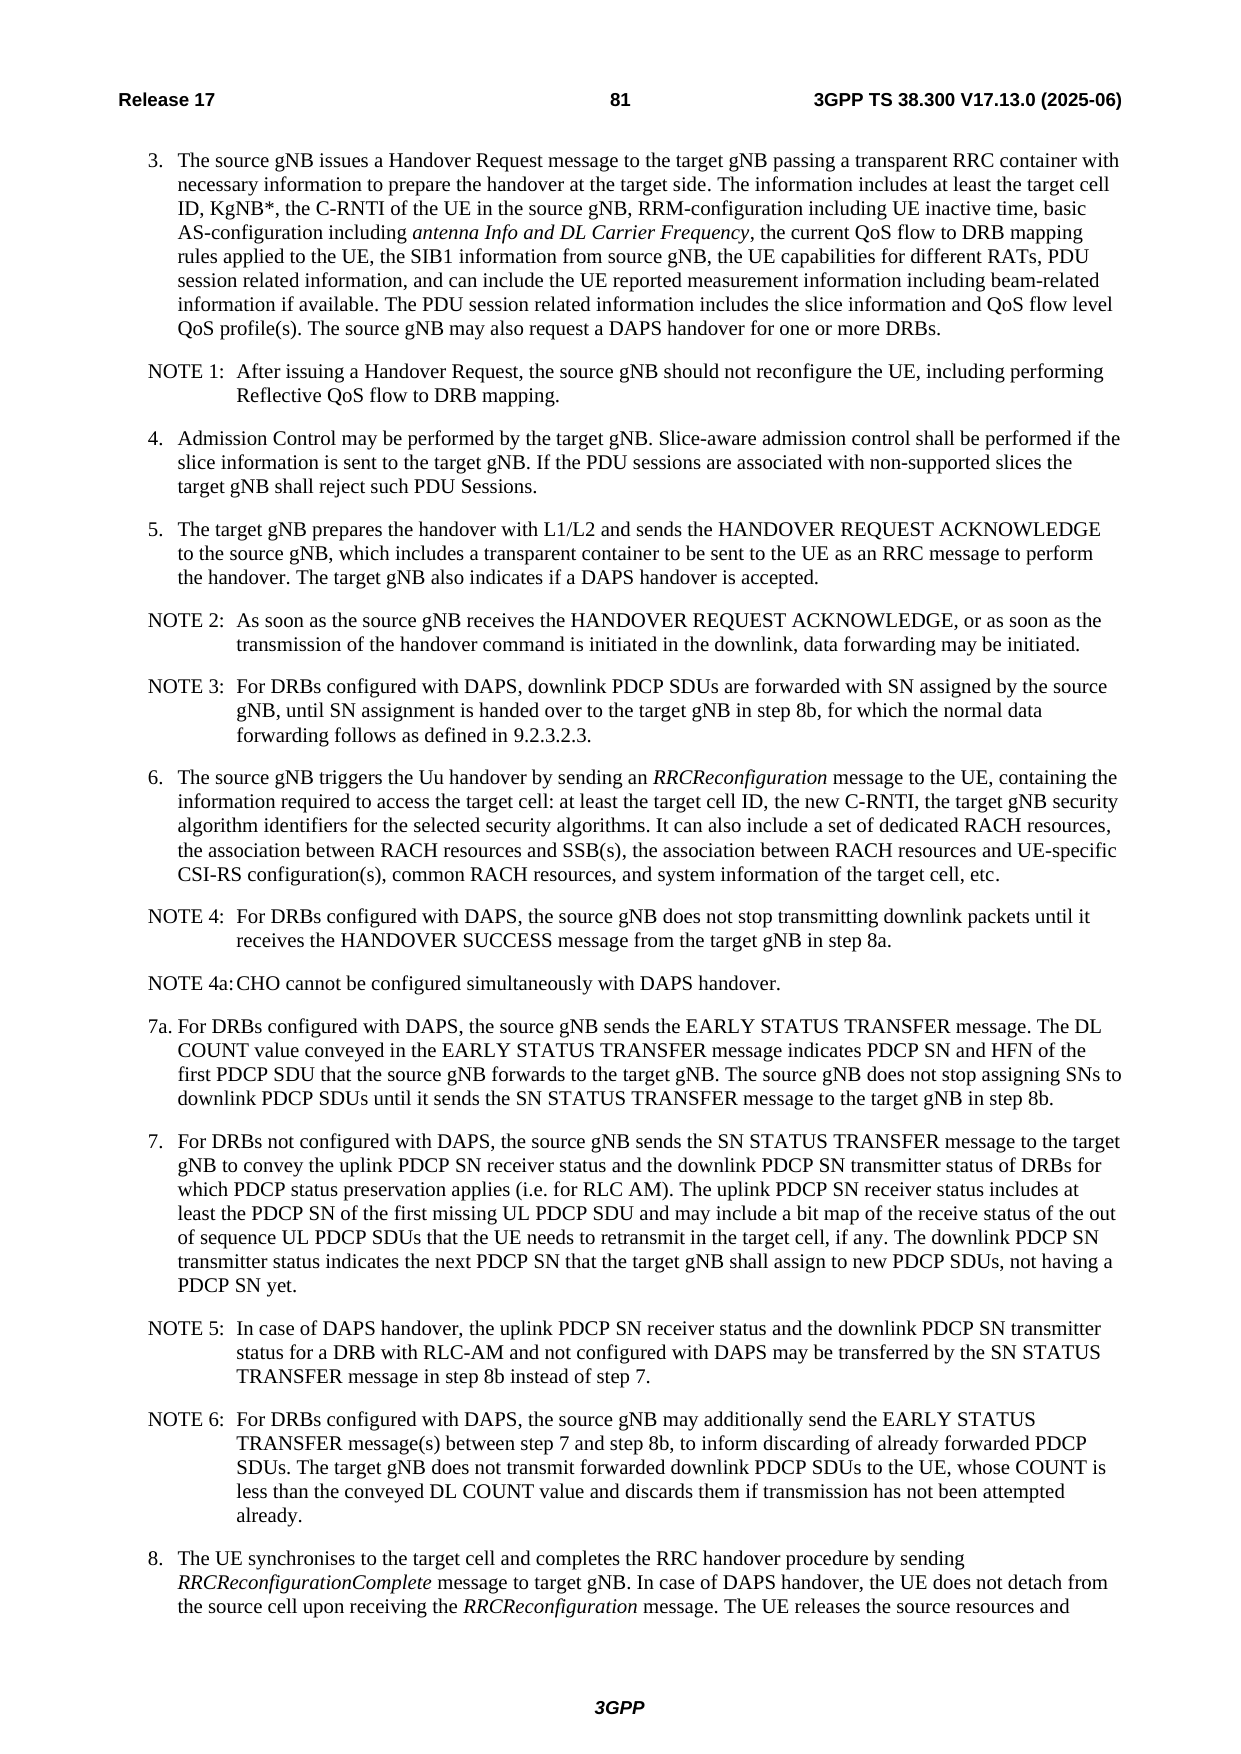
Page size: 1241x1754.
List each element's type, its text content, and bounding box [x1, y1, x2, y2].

text 6. The source gNB triggers the Uu handover by sending an RRCReconfiguration message to the UE, containing the information required to access the target cell: at least the target cell ID, the new C-RNTI, the target gNB security algorithm identifiers for the selected security algorithms. It can also include a set of dedicated RACH resources, the association between RACH resources and SSB(s), the association between RACH resources and UE-specific CSI-RS configuration(s), common RACH resources, and system information of the target cell, etc. [148, 765, 1122, 886]
text 7. For DRBs not configured with DAPS, the source gNB sends the SN STATUS TRANSFER message to the target gNB to convey the uplink PDCP SN receiver status and the downlink PDCP SN transmitter status of DRBs for which PDCP status preservation applies (i.e. for RLC AM). The uplink PDCP SN receiver status includes at least the PDCP SN of the first missing UL PDCP SDU and may include a bit map of the receive status of the out of sequence UL PDCP SDUs that the UE needs to retransmit in the target cell, if any. The downlink PDCP SN transmitter status indicates the next PDCP SN that the target gNB shall assign to new PDCP SDUs, not having a PDCP SN yet. [148, 1129, 1122, 1297]
text NOTE 1: After issuing a Handover Request, the source gNB should not reconfigure the UE, including performing Reflective QoS flow to DRB mapping. [148, 359, 1122, 407]
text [148, 1546, 1122, 1618]
text NOTE 2: As soon as the source gNB receives the HANDOVER REQUEST ACKNOWLEDGE, or as soon as the transmission of the handover command is initiated in the downlink, data forwarding may be initiated. [148, 607, 1122, 656]
text NOTE 6: For DRBs configured with DAPS, the source gNB may additionally send the EARLY STATUS TRANSFER message(s) between step 7 and step 8b, to inform discarding of already forwarded PDCP SDUs. The target gNB does not transmit forwarded downlink PDCP SDUs to the UE, whose COUNT is less than the conveyed DL COUNT value and discards them if transmission has not been attempted already. [148, 1407, 1122, 1527]
text 7a. For DRBs configured with DAPS, the source gNB sends the EARLY STATUS TRANSFER message. The DL COUNT value conveyed in the EARLY STATUS TRANSFER message indicates PDCP SN and HFN of the first PDCP SDU that the source gNB forwards to the target gNB. The source gNB does not stop assigning SNs to downlink PDCP SDUs until it sends the SN STATUS TRANSFER message to the target gNB in step 8b. [148, 1014, 1122, 1110]
text NOTE 4: For DRBs configured with DAPS, the source gNB does not stop transmitting downlink packets until it receives the HANDOVER SUCCESS message from the target gNB in step 8a. [148, 904, 1122, 952]
text NOTE 4a: CHO cannot be configured simultaneously with DAPS handover. [148, 971, 1122, 995]
text NOTE 3: For DRBs configured with DAPS, downlink PDCP SDUs are forwarded with SN assigned by the source gNB, until SN assignment is handed over to the target gNB in step 8b, for which the normal data forwarding follows as defined in 9.2.3.2.3. [148, 674, 1122, 747]
text 4. Admission Control may be performed by the target gNB. Slice-aware admission control shall be performed if the slice information is sent to the target gNB. If the PDU sessions are associated with non-supported slices the target gNB shall reject such PDU Sessions. [148, 426, 1122, 498]
text 5. The target gNB prepares the handover with L1/L2 and sends the HANDOVER REQUEST ACKNOWLEDGE to the source gNB, which includes a transparent container to be sent to the UE as an RRC message to perform the handover. The target gNB also indicates if a DAPS handover is accepted. [148, 517, 1122, 589]
text NOTE 5: In case of DAPS handover, the uplink PDCP SN receiver status and the downlink PDCP SN transmitter status for a DRB with RLC-AM and not configured with DAPS may be transferred by the SN STATUS TRANSFER message in step 8b instead of step 7. [148, 1316, 1122, 1388]
text 3. The source gNB issues a Handover Request message to the target gNB passing a transparent RRC container with necessary information to prepare the handover at the target side. The information includes at least the target cell ID, KgNB*, the C-RNTI of the UE in the source gNB, RRM-configuration including UE inactive time, basic AS-configuration including antenna Info and DL Carrier Frequency, the current QoS flow to DRB mapping rules applied to the UE, the SIB1 information from source gNB, the UE capabilities for different RATs, PDU session related information, and can include the UE reported measurement information including beam-related information if available. The PDU session related information includes the slice information and QoS flow level QoS profile(s). The source gNB may also request a DAPS handover for one or more DRBs. [148, 147, 1122, 340]
